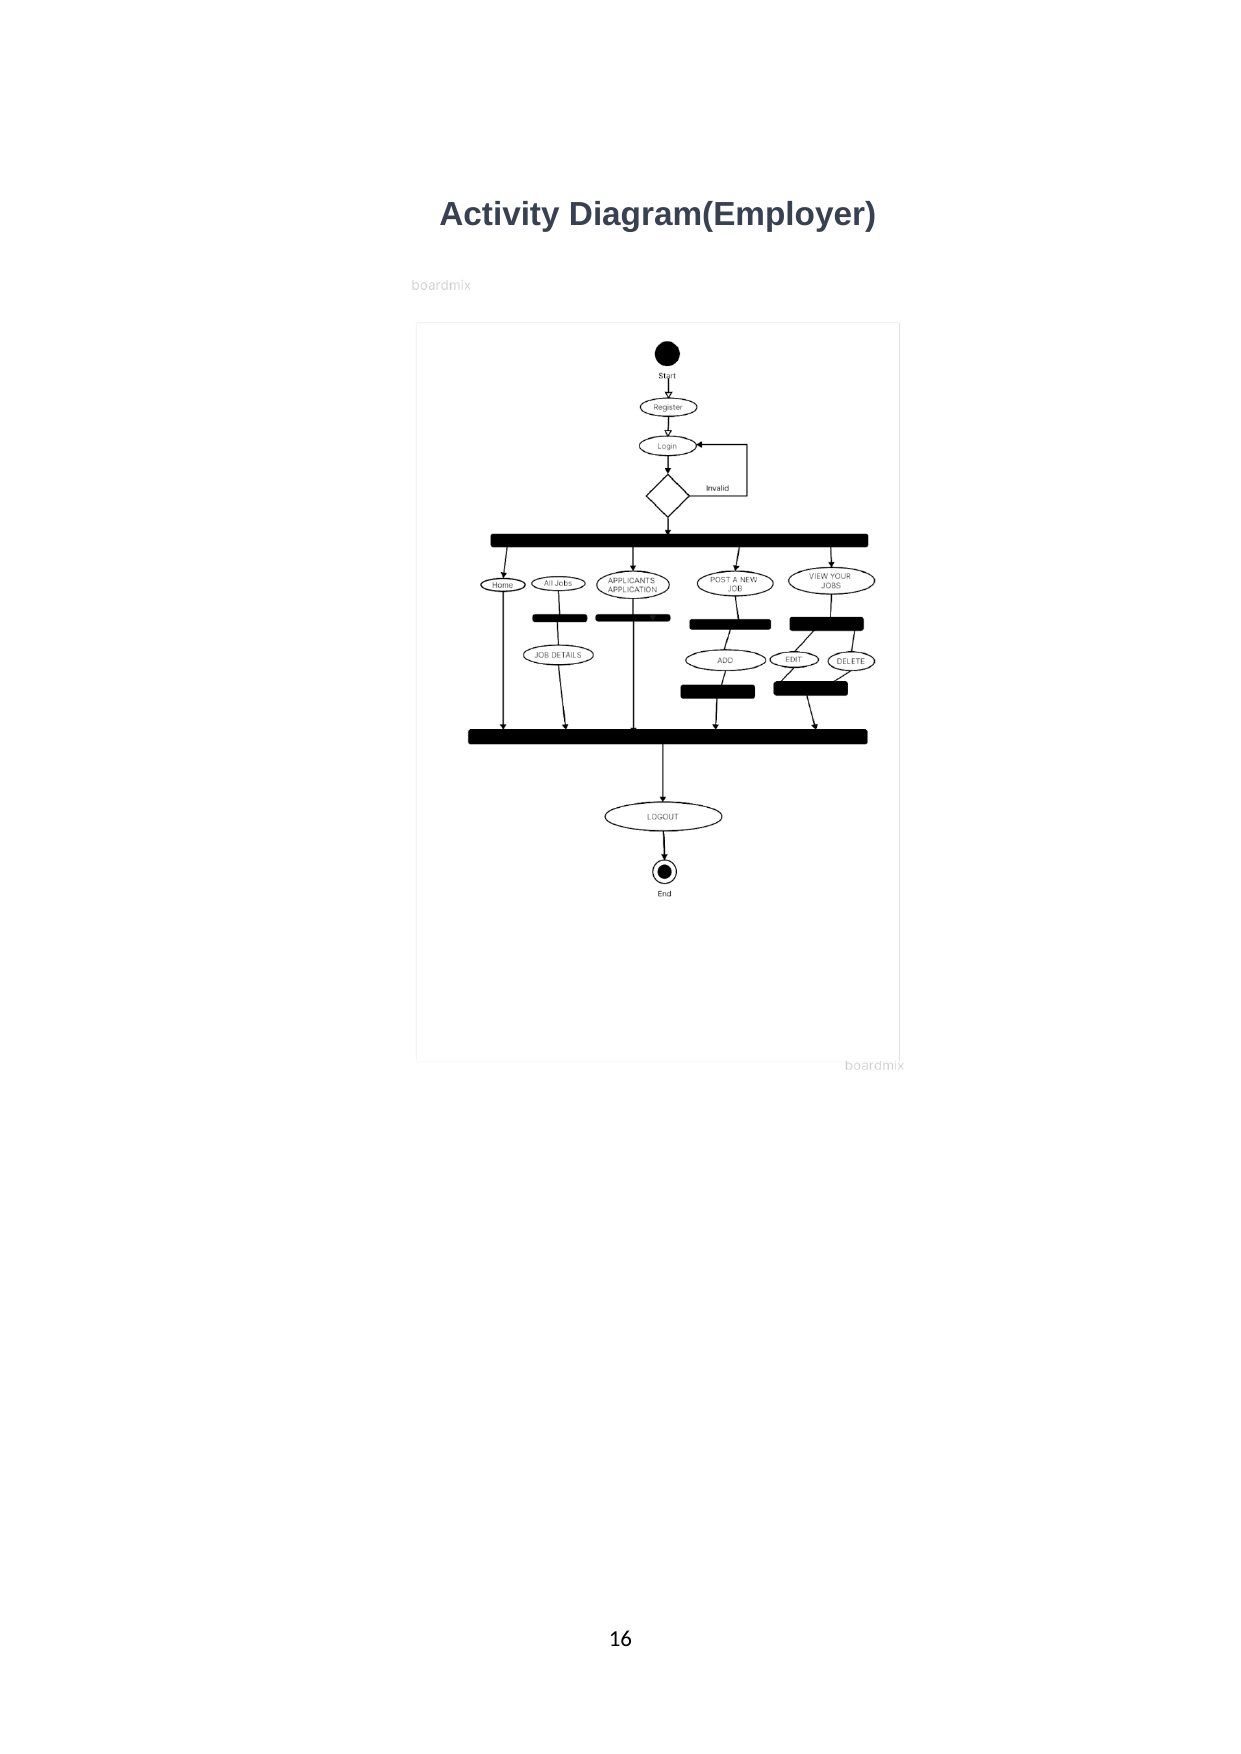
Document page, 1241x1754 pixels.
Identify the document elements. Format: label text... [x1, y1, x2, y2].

text Activity Diagram(Employer) [225, 194, 1090, 232]
picture [402, 276, 913, 1074]
